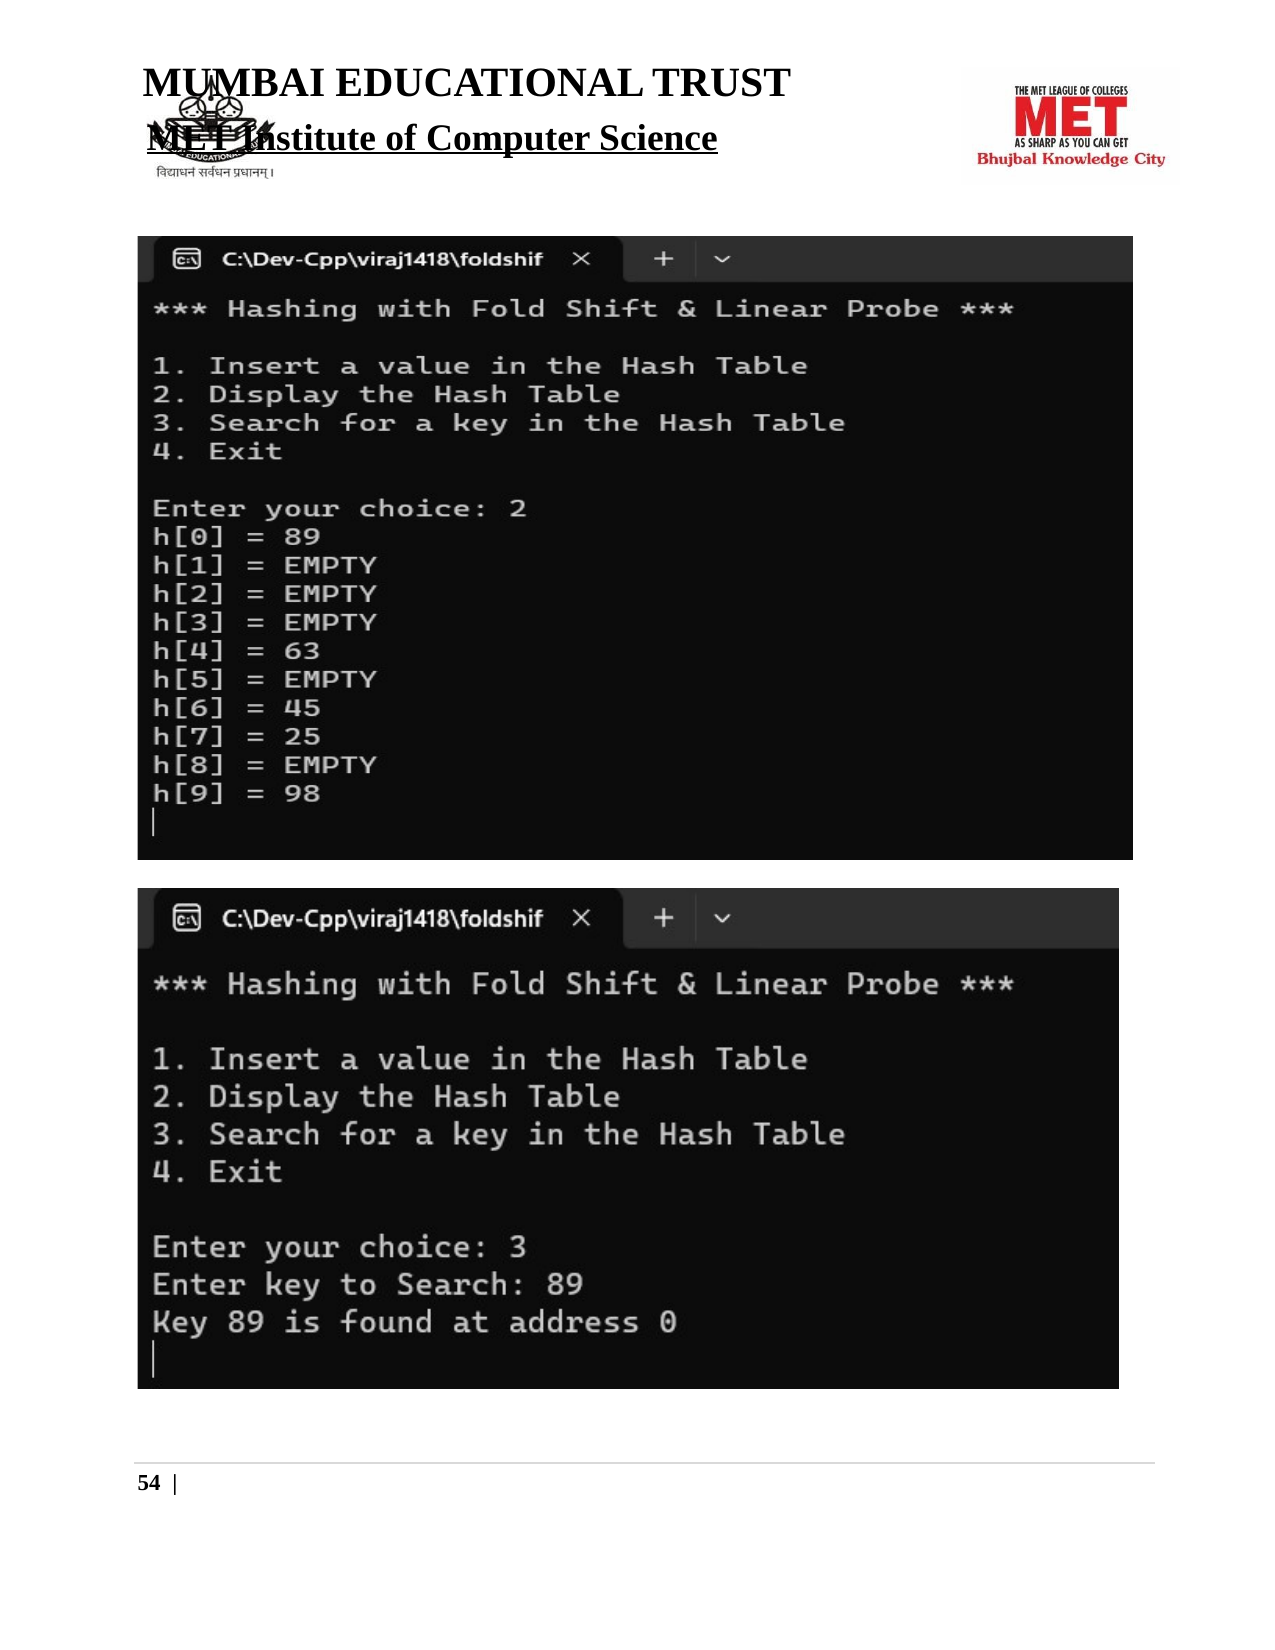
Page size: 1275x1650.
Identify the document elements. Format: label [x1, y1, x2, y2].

picture [146, 75, 277, 152]
picture [137, 236, 1133, 860]
picture [225, 75, 235, 86]
picture [192, 75, 204, 93]
picture [137, 888, 1119, 1389]
picture [146, 153, 277, 179]
picture [271, 75, 277, 84]
picture [961, 67, 1180, 185]
picture [262, 83, 271, 94]
picture [156, 75, 166, 86]
